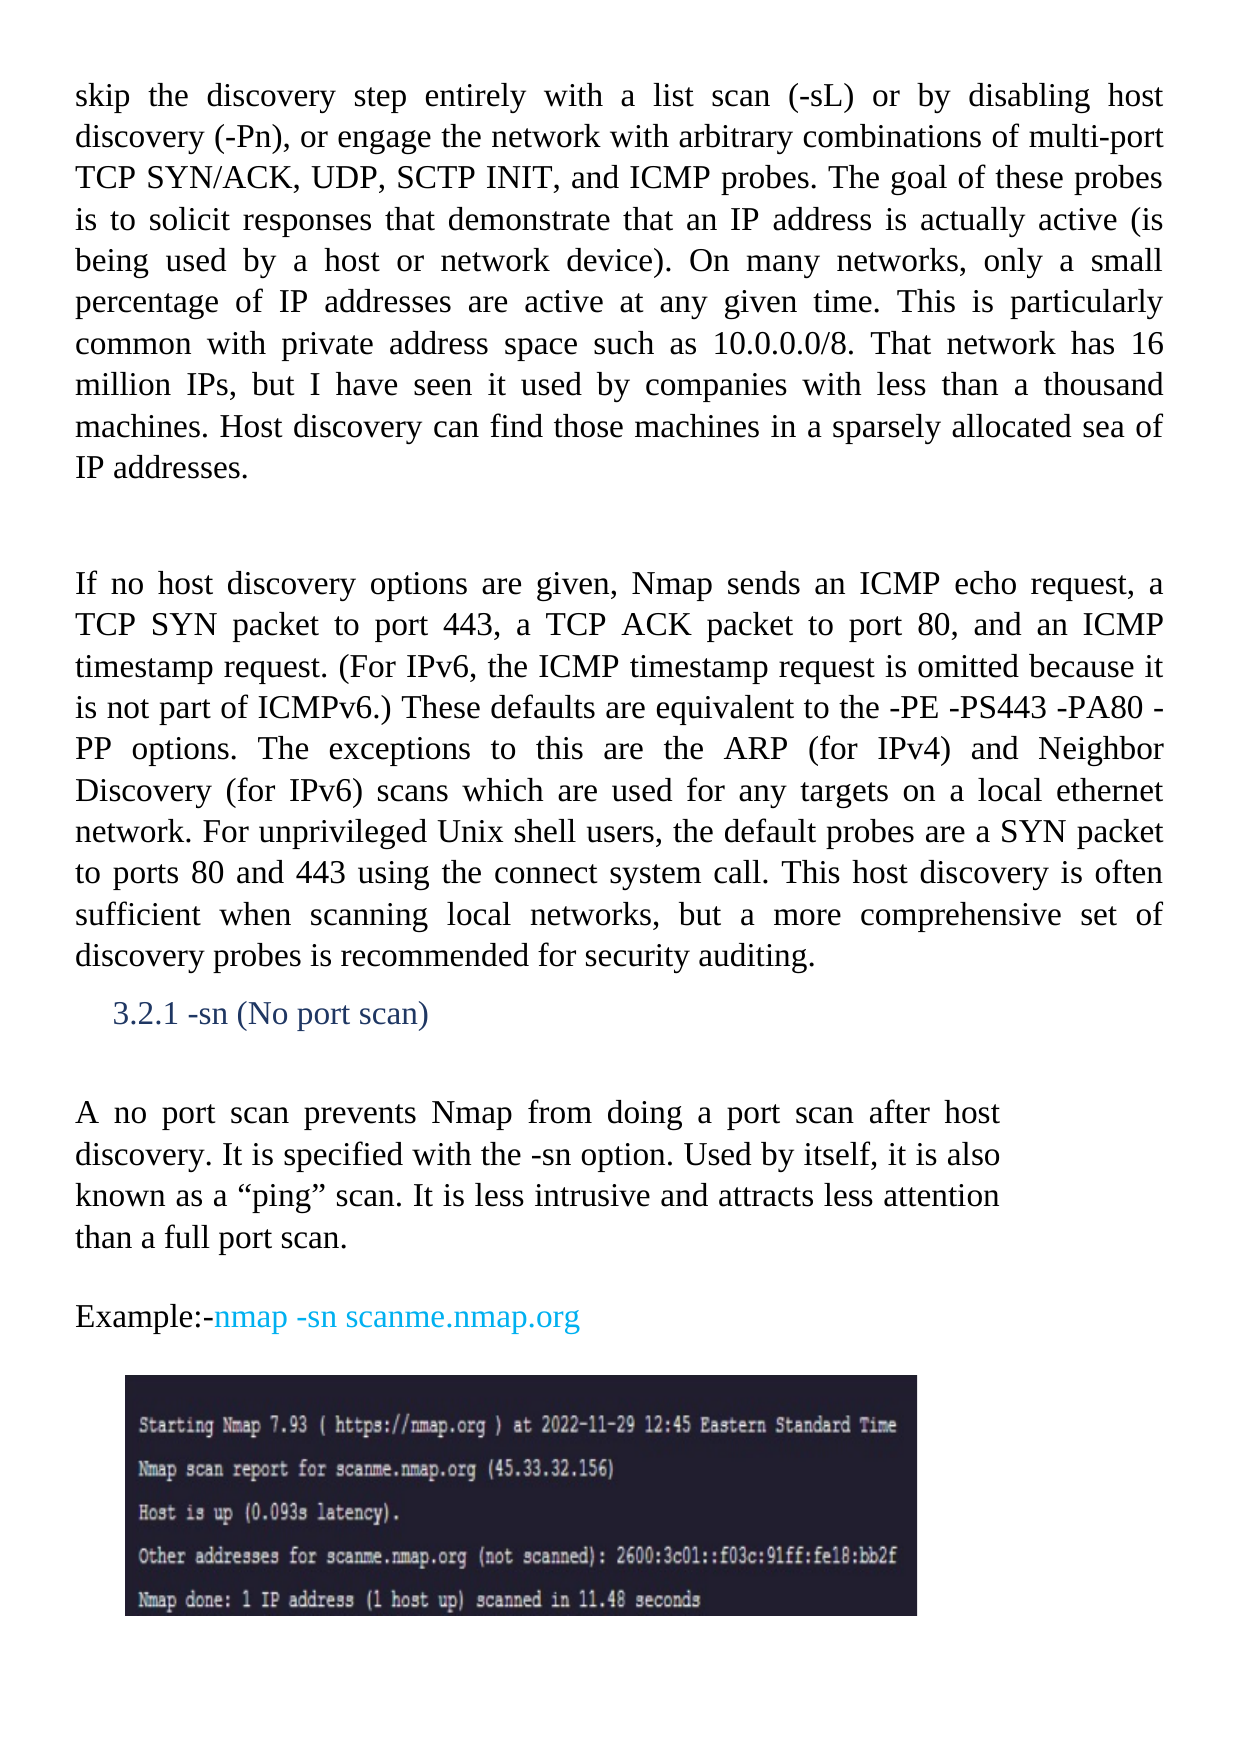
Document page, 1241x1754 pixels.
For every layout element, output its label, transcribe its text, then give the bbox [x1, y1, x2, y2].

text A no port scan prevents Nmap from doing a port scan after host discovery. It is specified with the -sn option. Used by itself, it is also known as a “ping” scan. It is less intrusive and attracts less attention than a full port scan. [75, 1093, 1002, 1255]
text If no host discovery options are given, Nmap sends an ICMP echo request, a TCP SYN packet to port 443, a TCP ACK packet to port 80, and an ICMP timestamp request. (For IPv6, the ICMP timestamp request is omitted because it is not part of ICMPv6.) These defaults are equivalent to the -PE -PS443 -PA80 -PP options. The exceptions to this are the ARP (for IPv4) and Neighbor Discovery (for IPv6) scans which are used for any targets on a local ethernet network. For unprivileged Unix shell users, the default probes are a SYN packet to ports 80 and 443 using the connect system call. This host discovery is often sufficient when scanning local networks, but a more comprehensive set of discovery probes is recommended for security auditing. [75, 563, 1165, 974]
text Example:-nmap -sn scanme.nmap.org [75, 1297, 1165, 1335]
picture [125, 1375, 918, 1616]
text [75, 75, 1165, 486]
subtitle -sn (No port scan) [112, 993, 1165, 1032]
